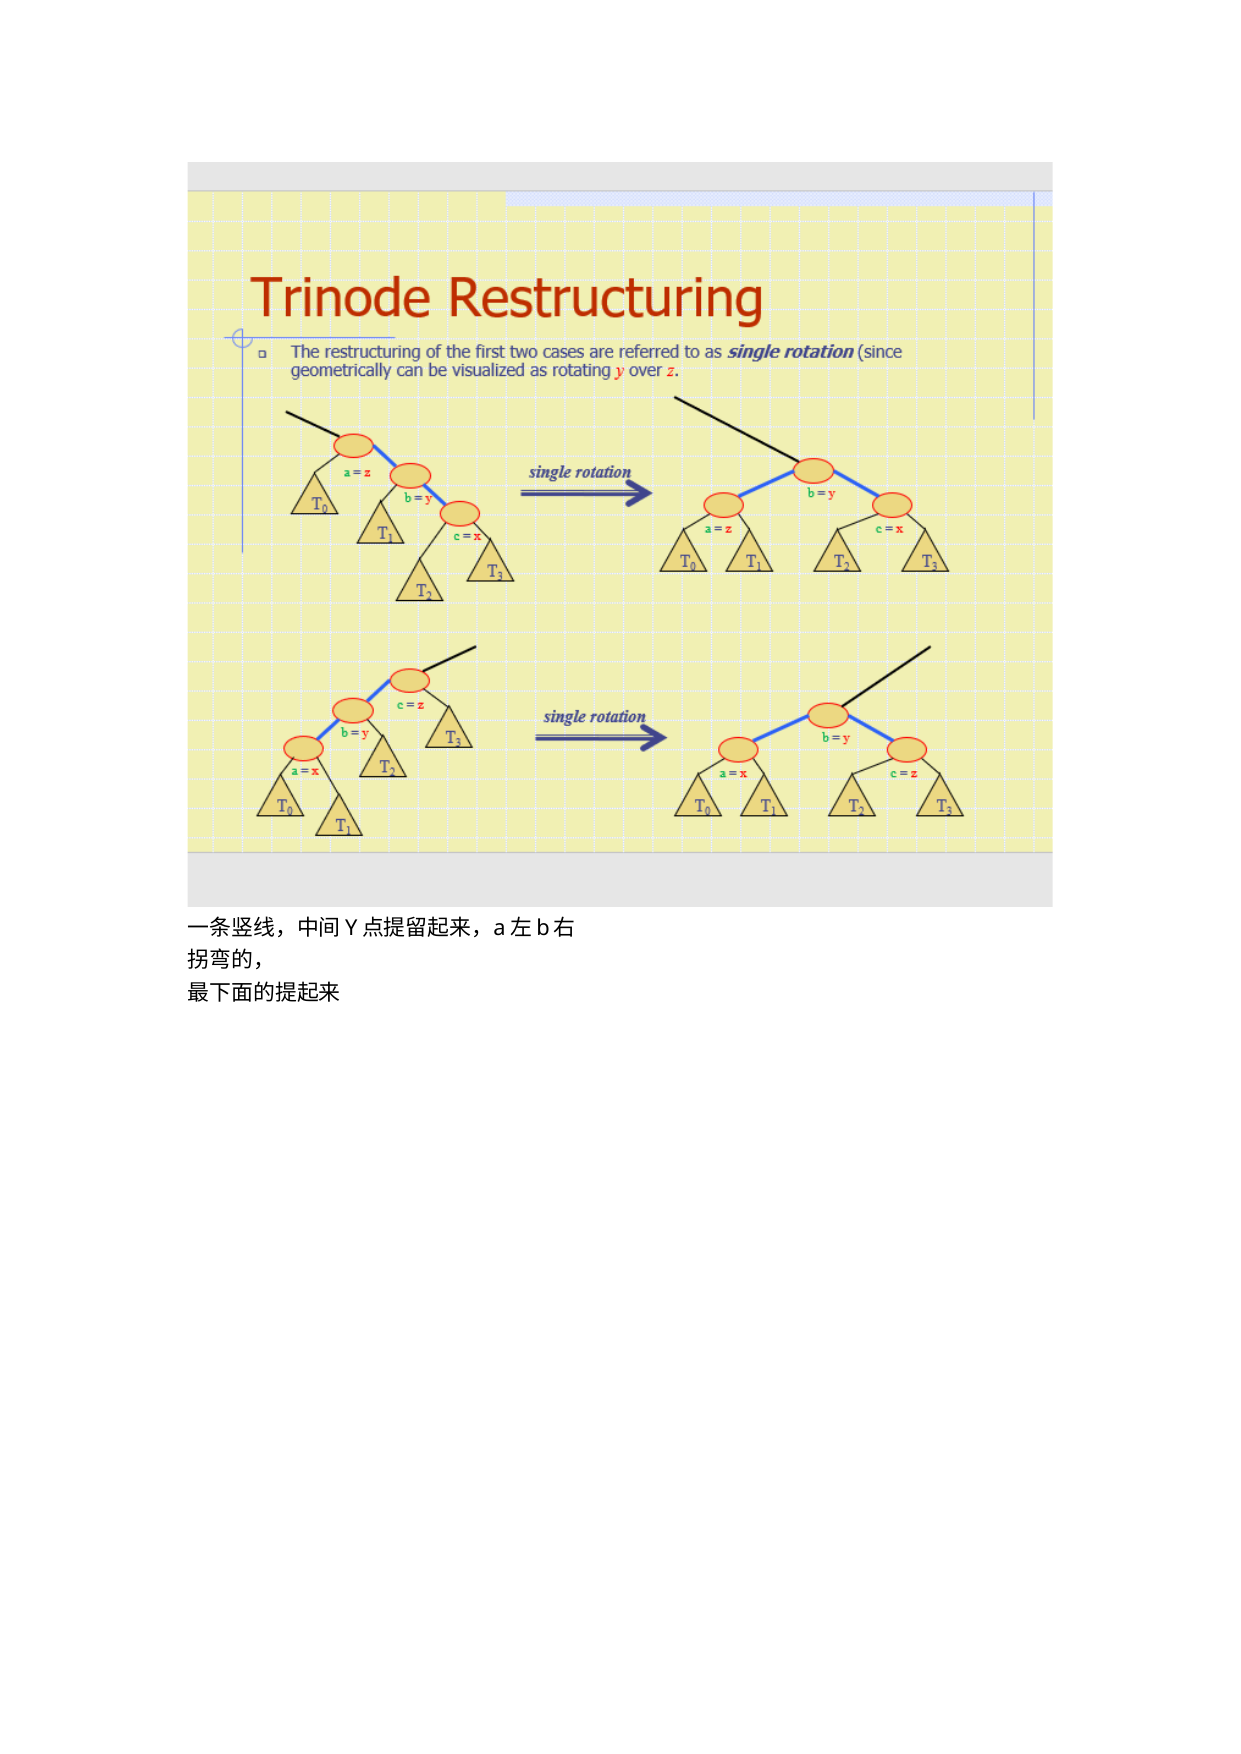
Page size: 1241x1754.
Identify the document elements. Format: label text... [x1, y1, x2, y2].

text 拐弯的， [187, 942, 1053, 974]
text 一条竖线，中间Y点提留起来，a左b右 [187, 909, 1053, 942]
text 最下面的提起来 [187, 974, 1053, 1007]
picture [187, 162, 1053, 907]
